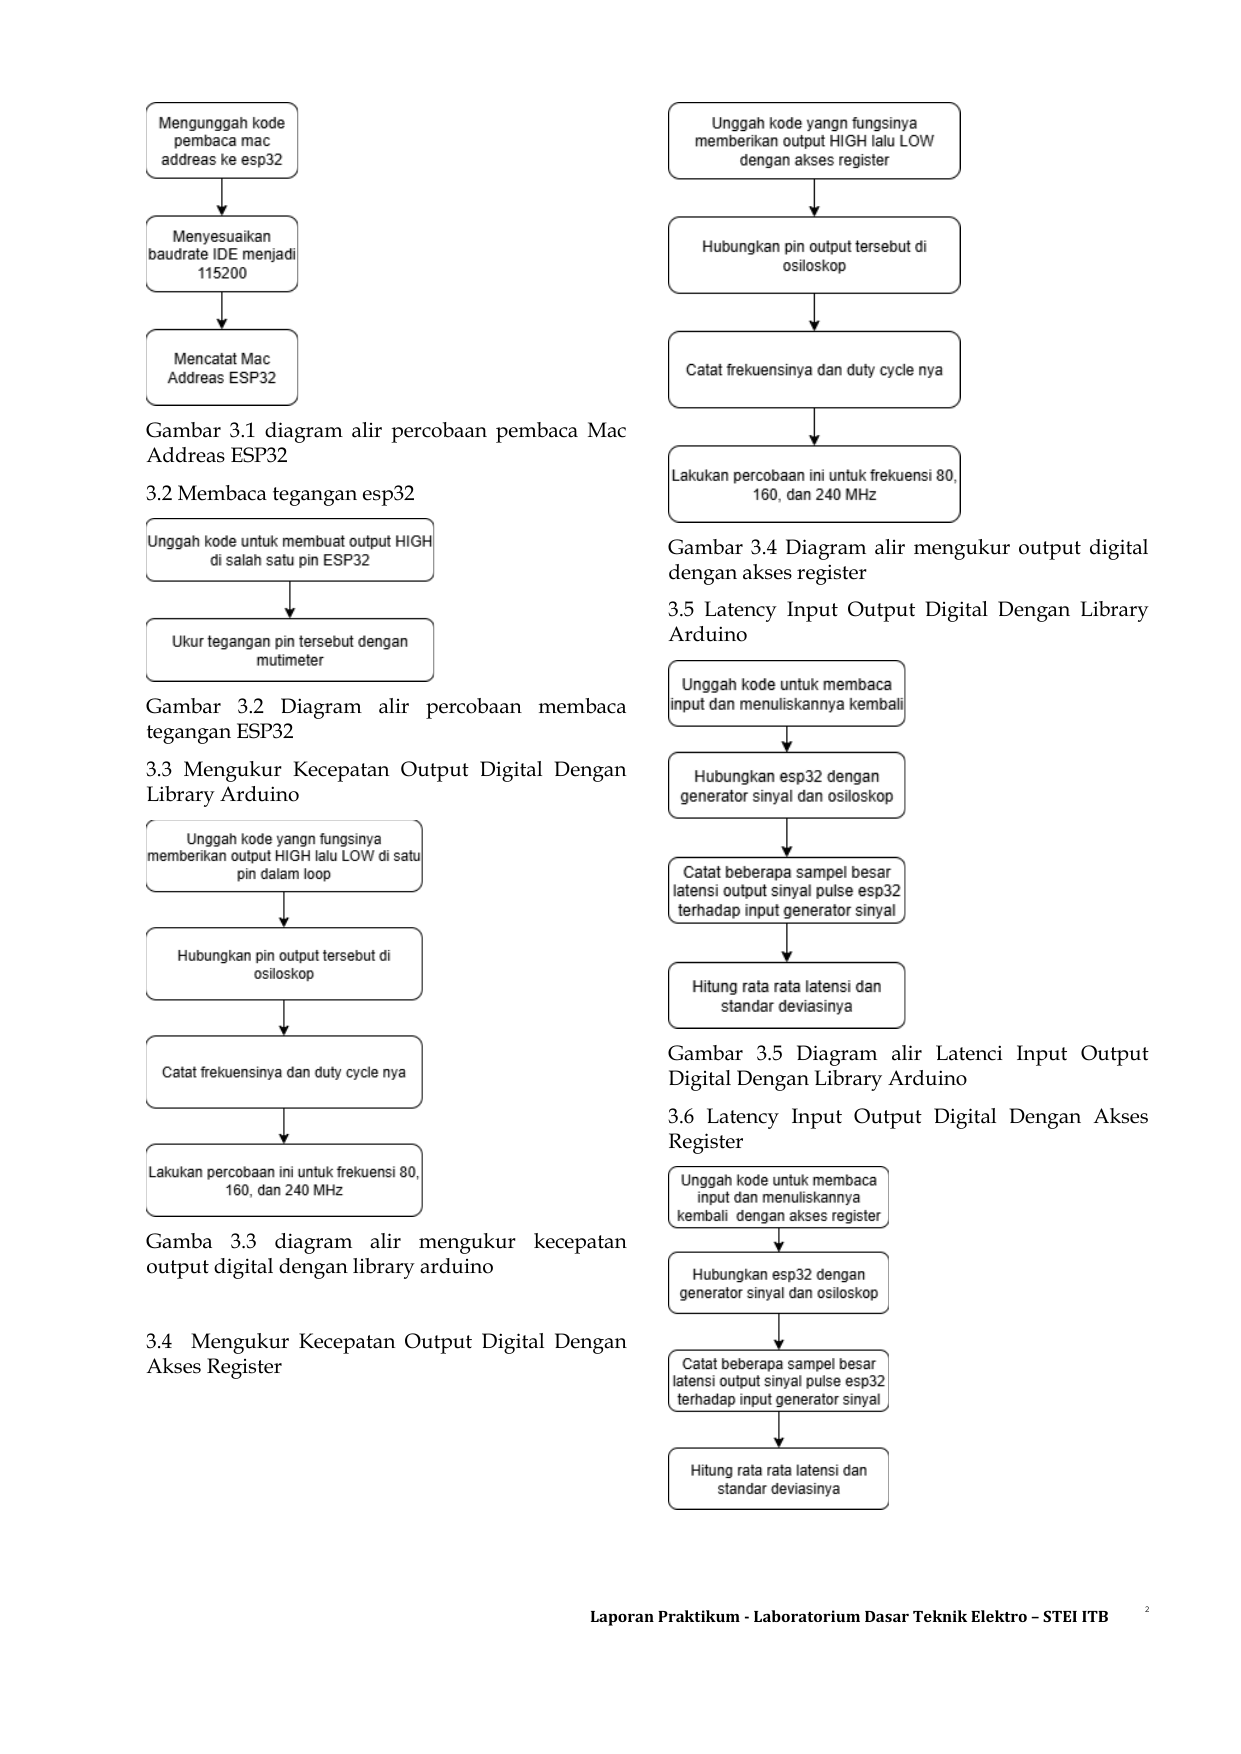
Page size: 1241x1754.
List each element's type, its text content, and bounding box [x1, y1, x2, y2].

text Gambar 3.1 diagram alir percobaan pembaca Mac Addreas ESP32 [146, 418, 627, 468]
text 3.3 Mengukur Kecepatan Output Digital Dengan Library Arduino [146, 757, 627, 807]
text 3.6 Latency Input Output Digital Dengan Akses Register [668, 1104, 1149, 1154]
text Gamba 3.3 diagram alir mengukur kecepatan output digital dengan library arduino [146, 1229, 627, 1279]
text 3.5 Latency Input Output Digital Dengan Library Arduino [668, 597, 1149, 648]
picture [668, 102, 961, 523]
text 3.4 Mengukur Kecepatan Output Digital Dengan Akses Register [146, 1329, 627, 1379]
picture [146, 518, 435, 682]
text 3.2 Membaca tegangan esp32 [146, 481, 627, 506]
text Gambar 3.4 Diagram alir mengukur output digital dengan akses register [668, 535, 1149, 585]
picture [146, 820, 423, 1217]
picture [146, 102, 299, 406]
picture [668, 660, 906, 1029]
picture [668, 1166, 889, 1510]
text Gambar 3.2 Diagram alir percobaan membaca tegangan ESP32 [146, 694, 627, 745]
text Gambar 3.5 Diagram alir Latenci Input Output Digital Dengan Library Arduino [668, 1041, 1149, 1091]
